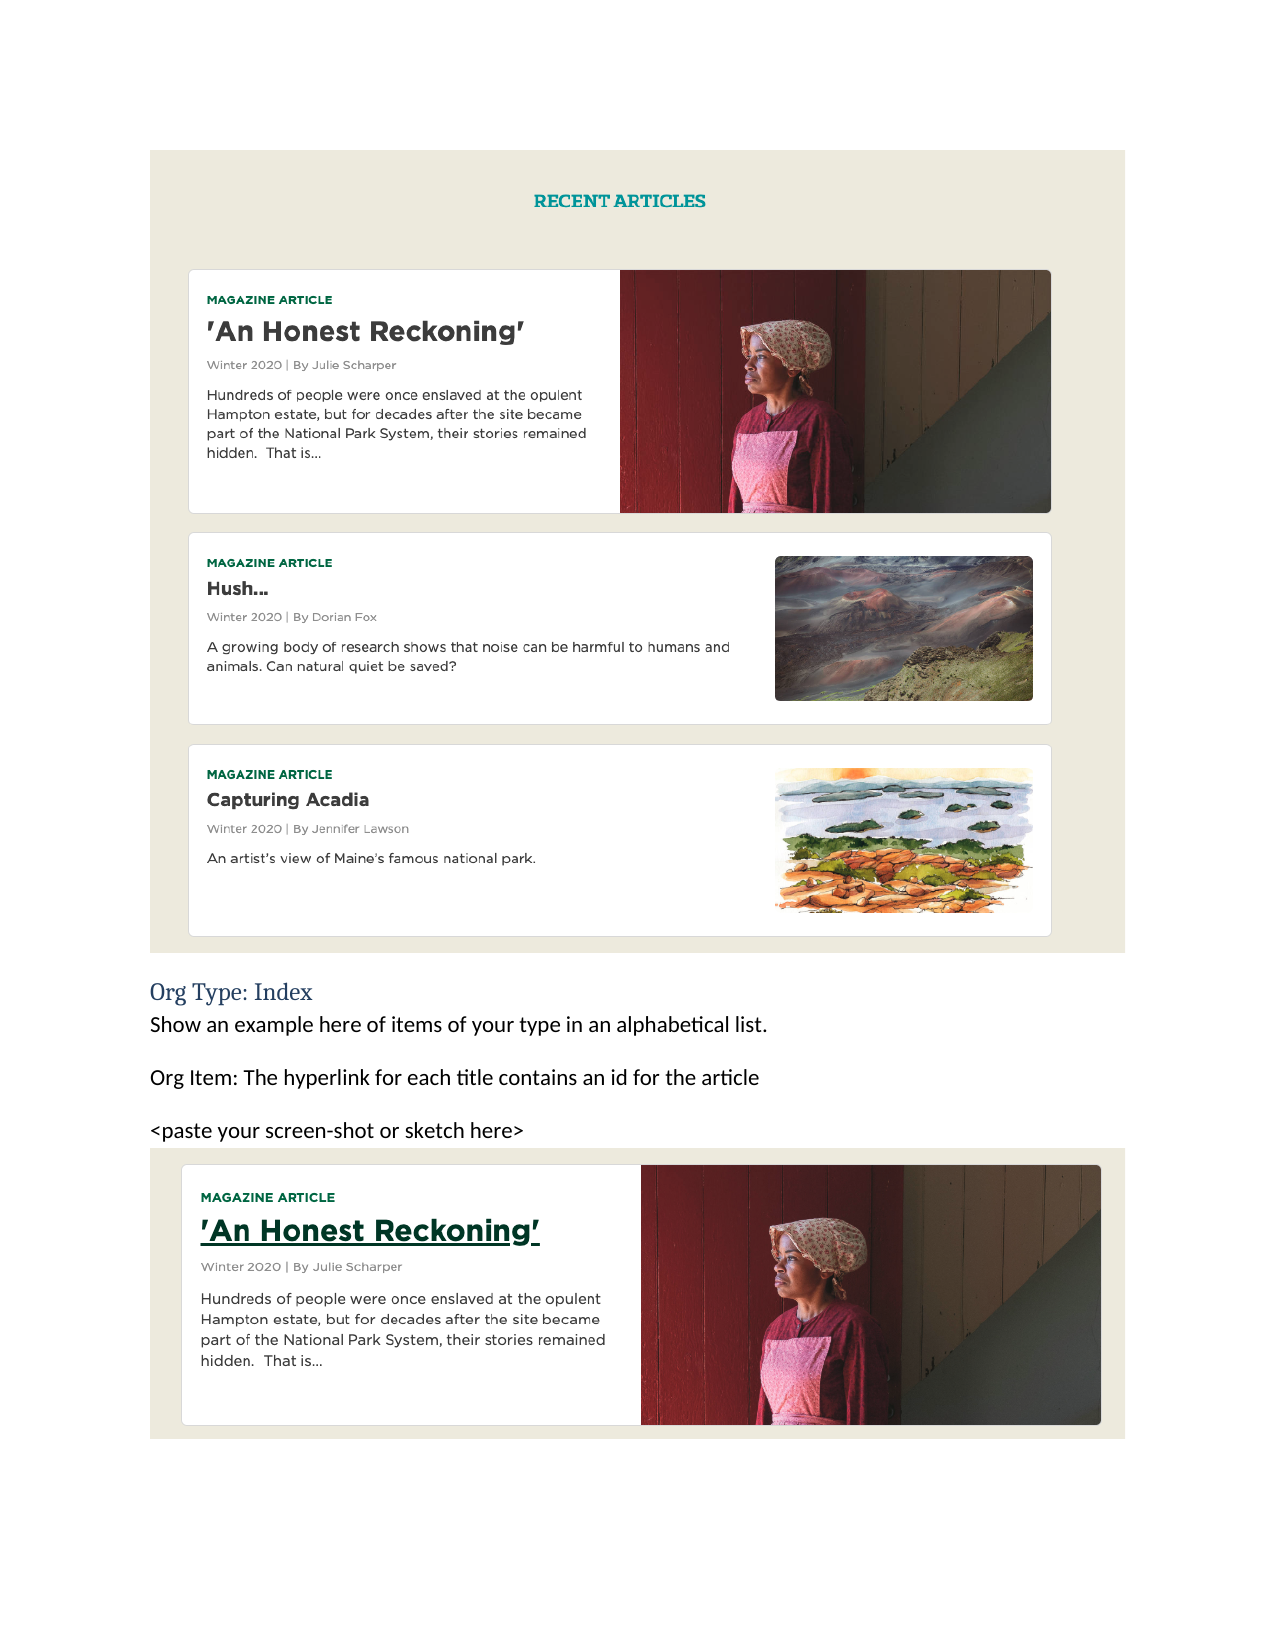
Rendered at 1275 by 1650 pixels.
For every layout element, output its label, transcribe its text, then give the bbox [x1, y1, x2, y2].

text Show an example here of items of your type in an alphabetical list. [150, 1010, 1125, 1038]
picture [150, 150, 1125, 953]
picture [150, 1148, 1125, 1439]
text <paste your screen-shot or sketch here> [150, 1116, 1125, 1148]
text Org Item: The hyperlink for each title contains an id for the article [150, 1063, 1125, 1091]
subtitle Org Type: Index [150, 977, 1125, 1006]
